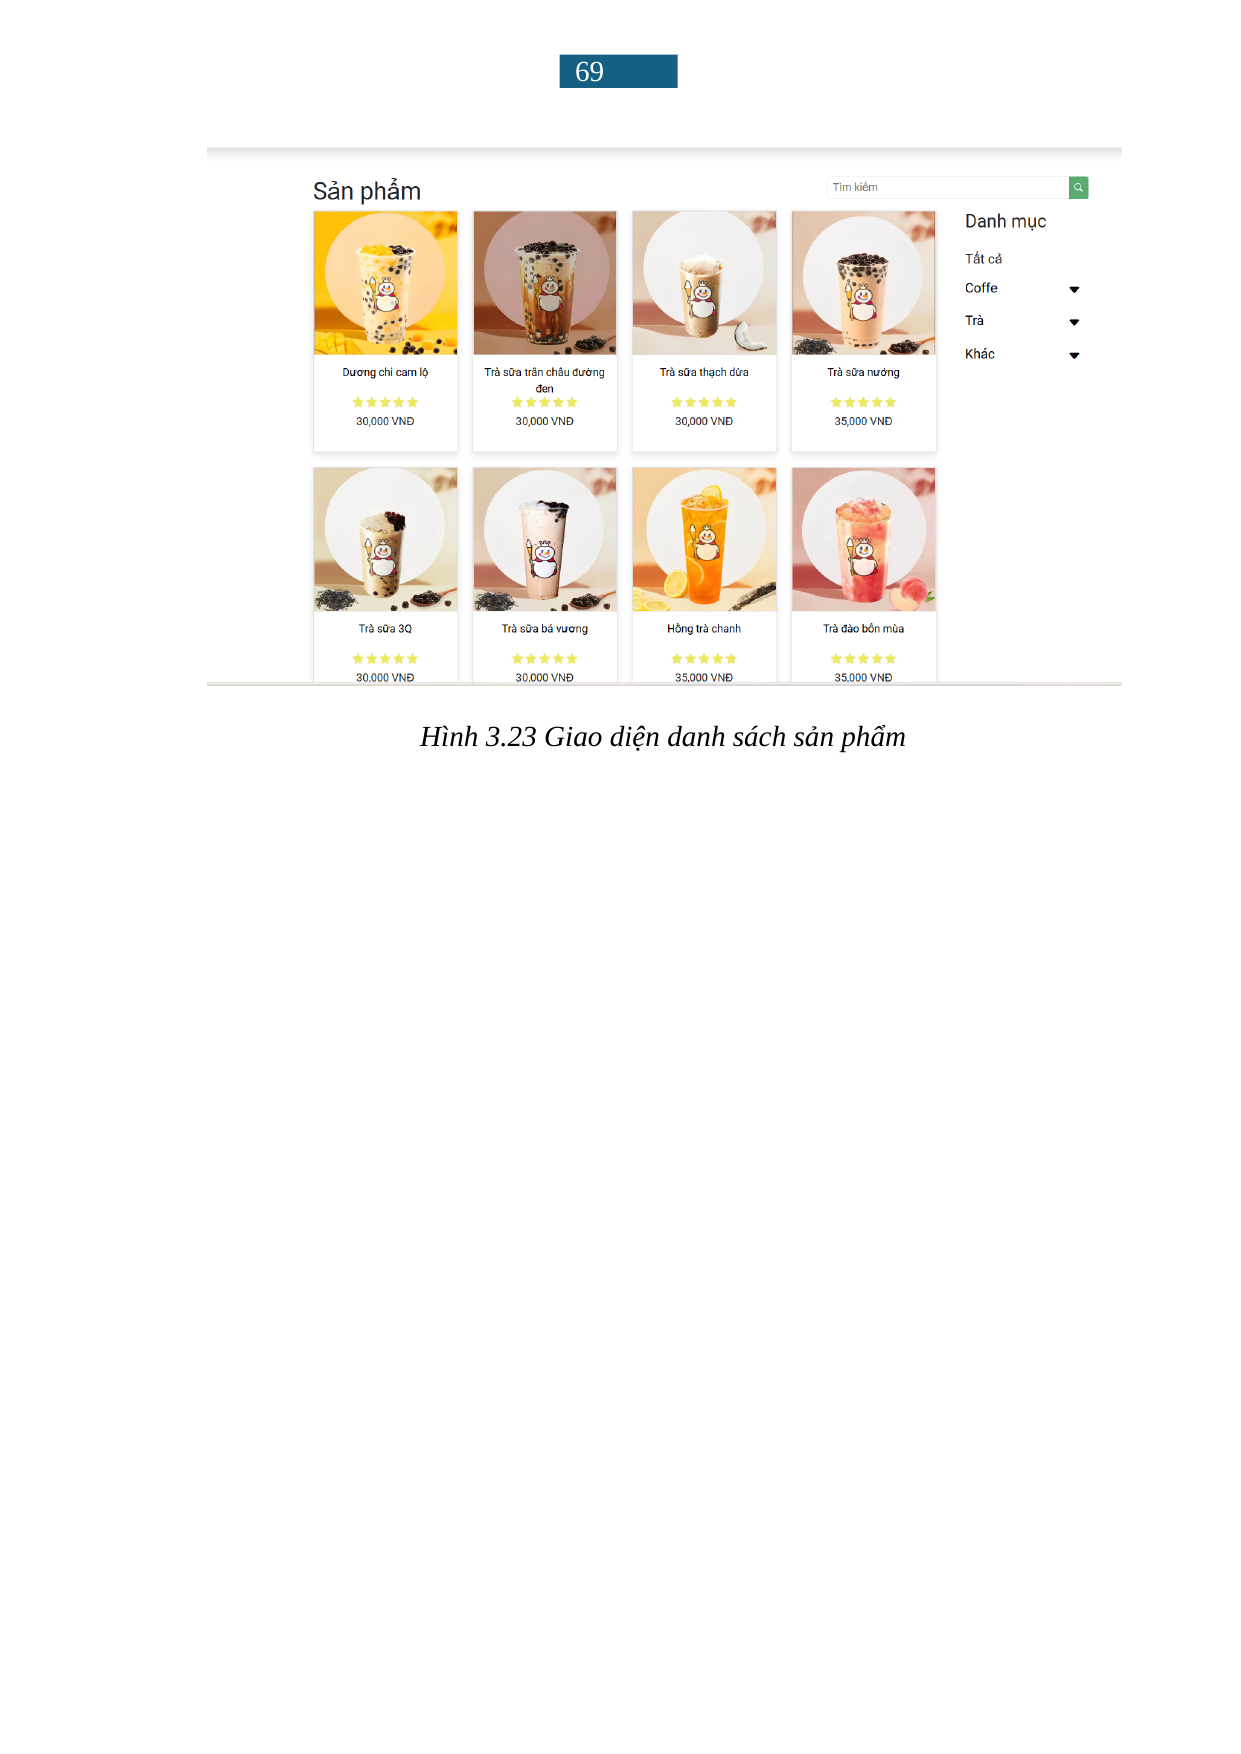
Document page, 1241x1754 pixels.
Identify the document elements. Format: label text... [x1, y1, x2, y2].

picture [207, 147, 1122, 686]
